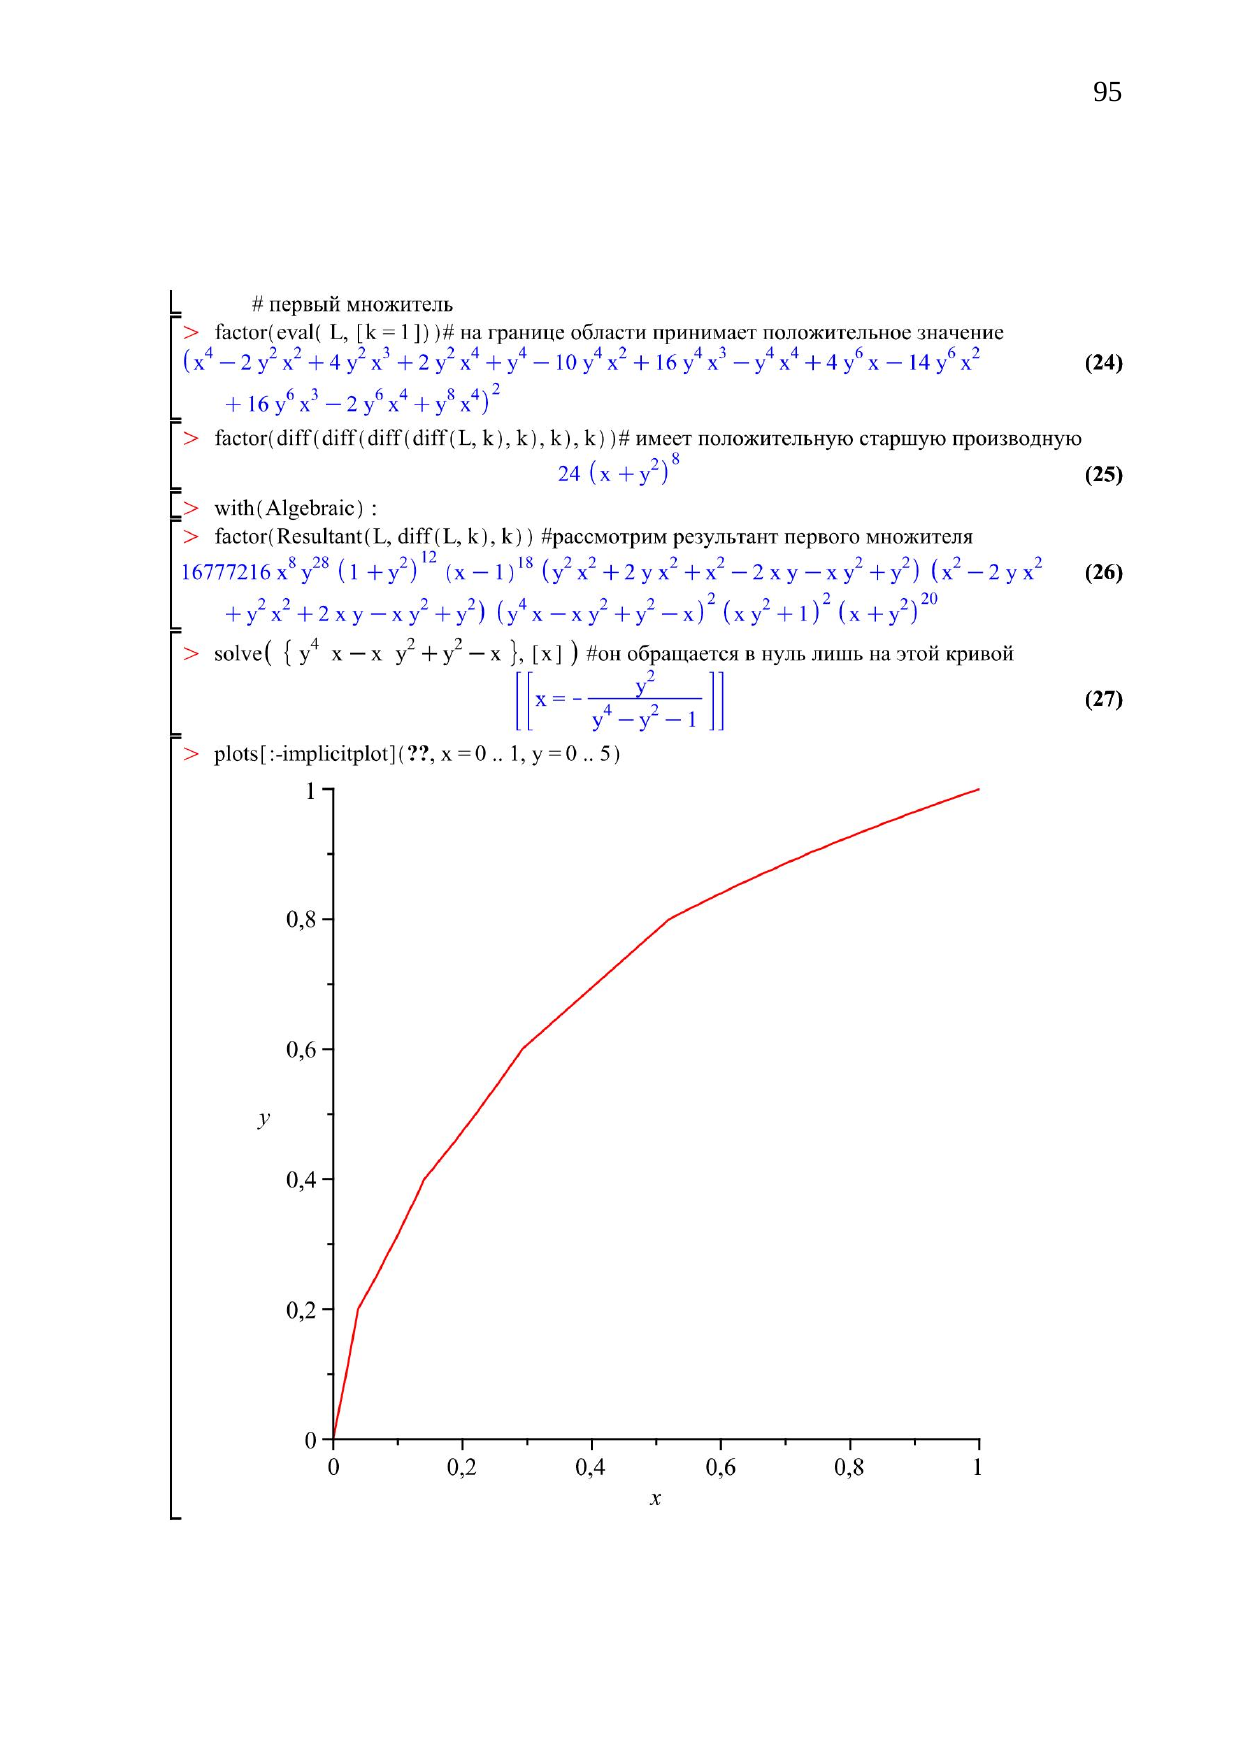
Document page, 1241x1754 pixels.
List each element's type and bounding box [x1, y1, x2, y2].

picture [59, 118, 1214, 1636]
